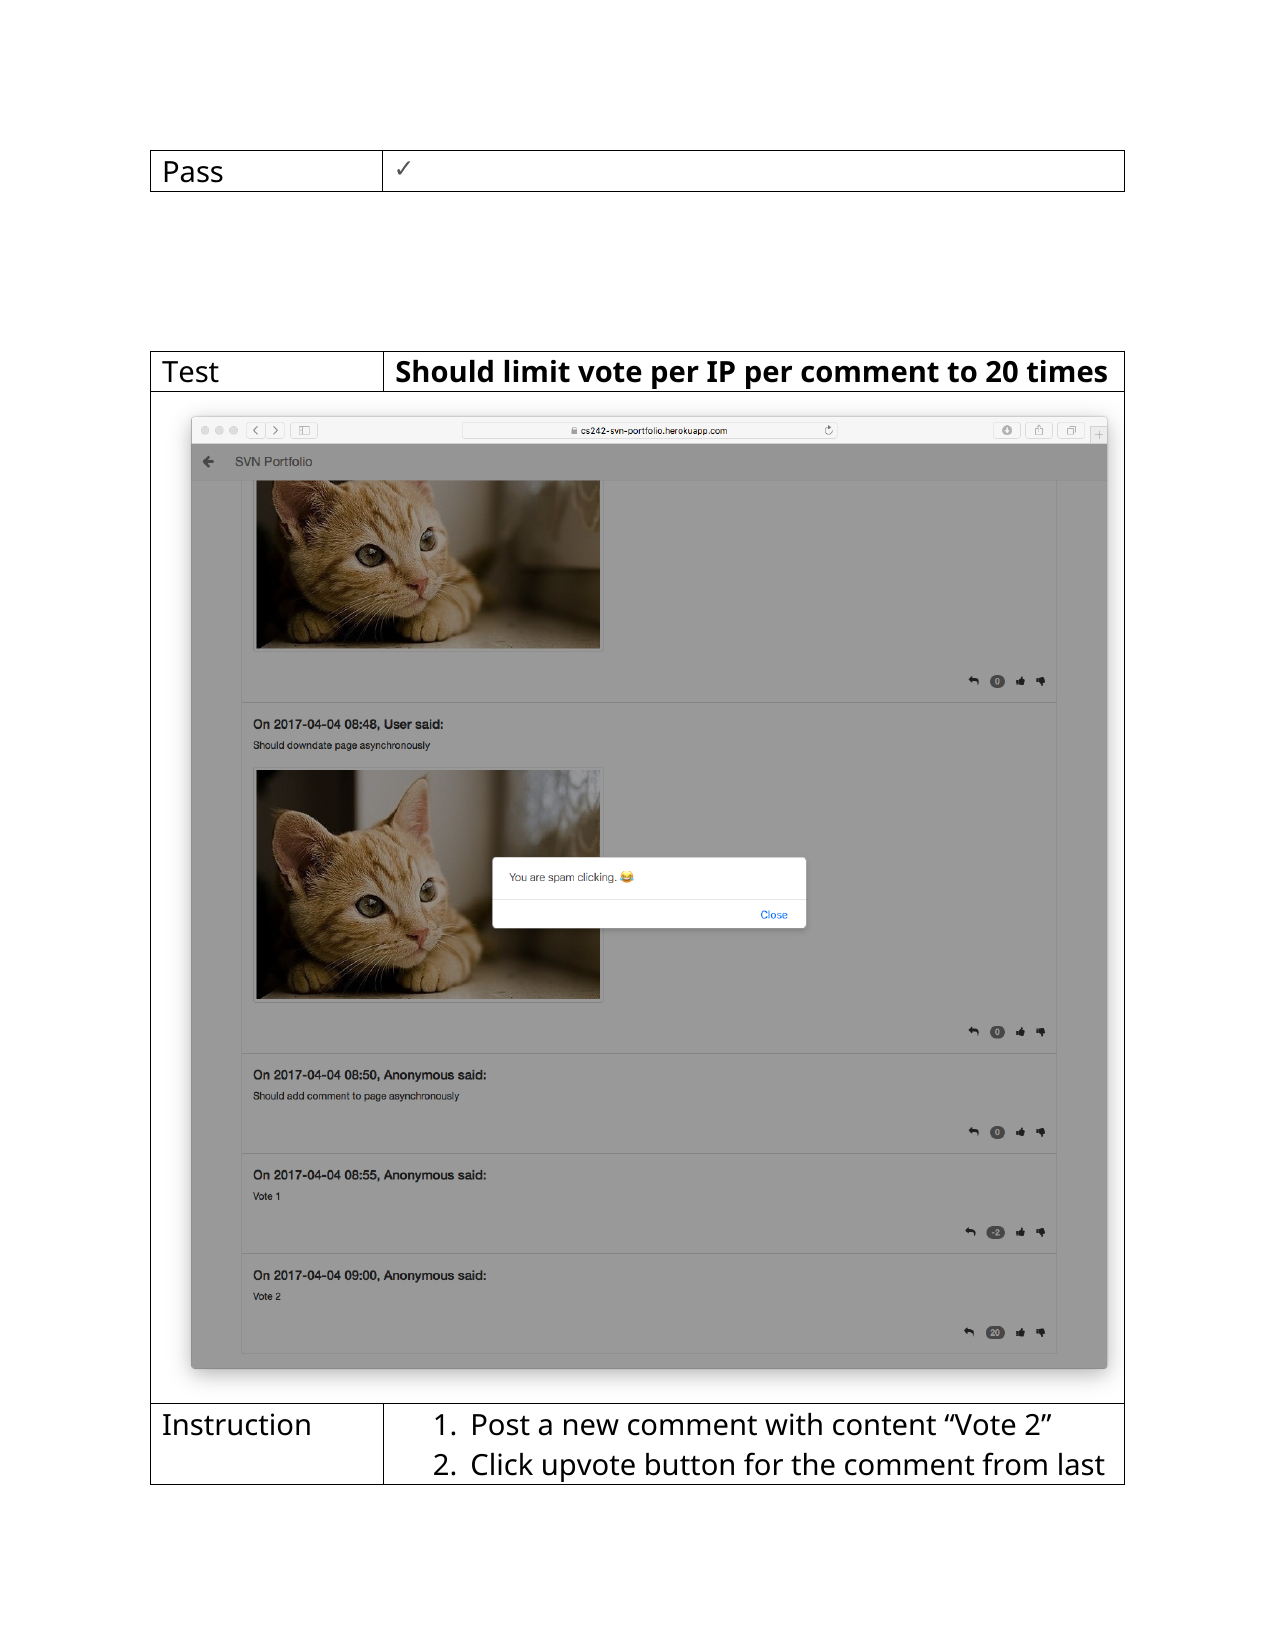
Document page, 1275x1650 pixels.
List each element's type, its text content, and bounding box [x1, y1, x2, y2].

table_header Test [151, 352, 383, 391]
table_cell Pass [151, 151, 382, 191]
table_cell ✓ [383, 151, 1124, 191]
table_cell Instruction [151, 1404, 383, 1484]
table_header Should limit vote per IP per comment to 20 times [384, 352, 1124, 391]
picture [161, 392, 1125, 1404]
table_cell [384, 1404, 1124, 1484]
table_cell [151, 392, 161, 1403]
